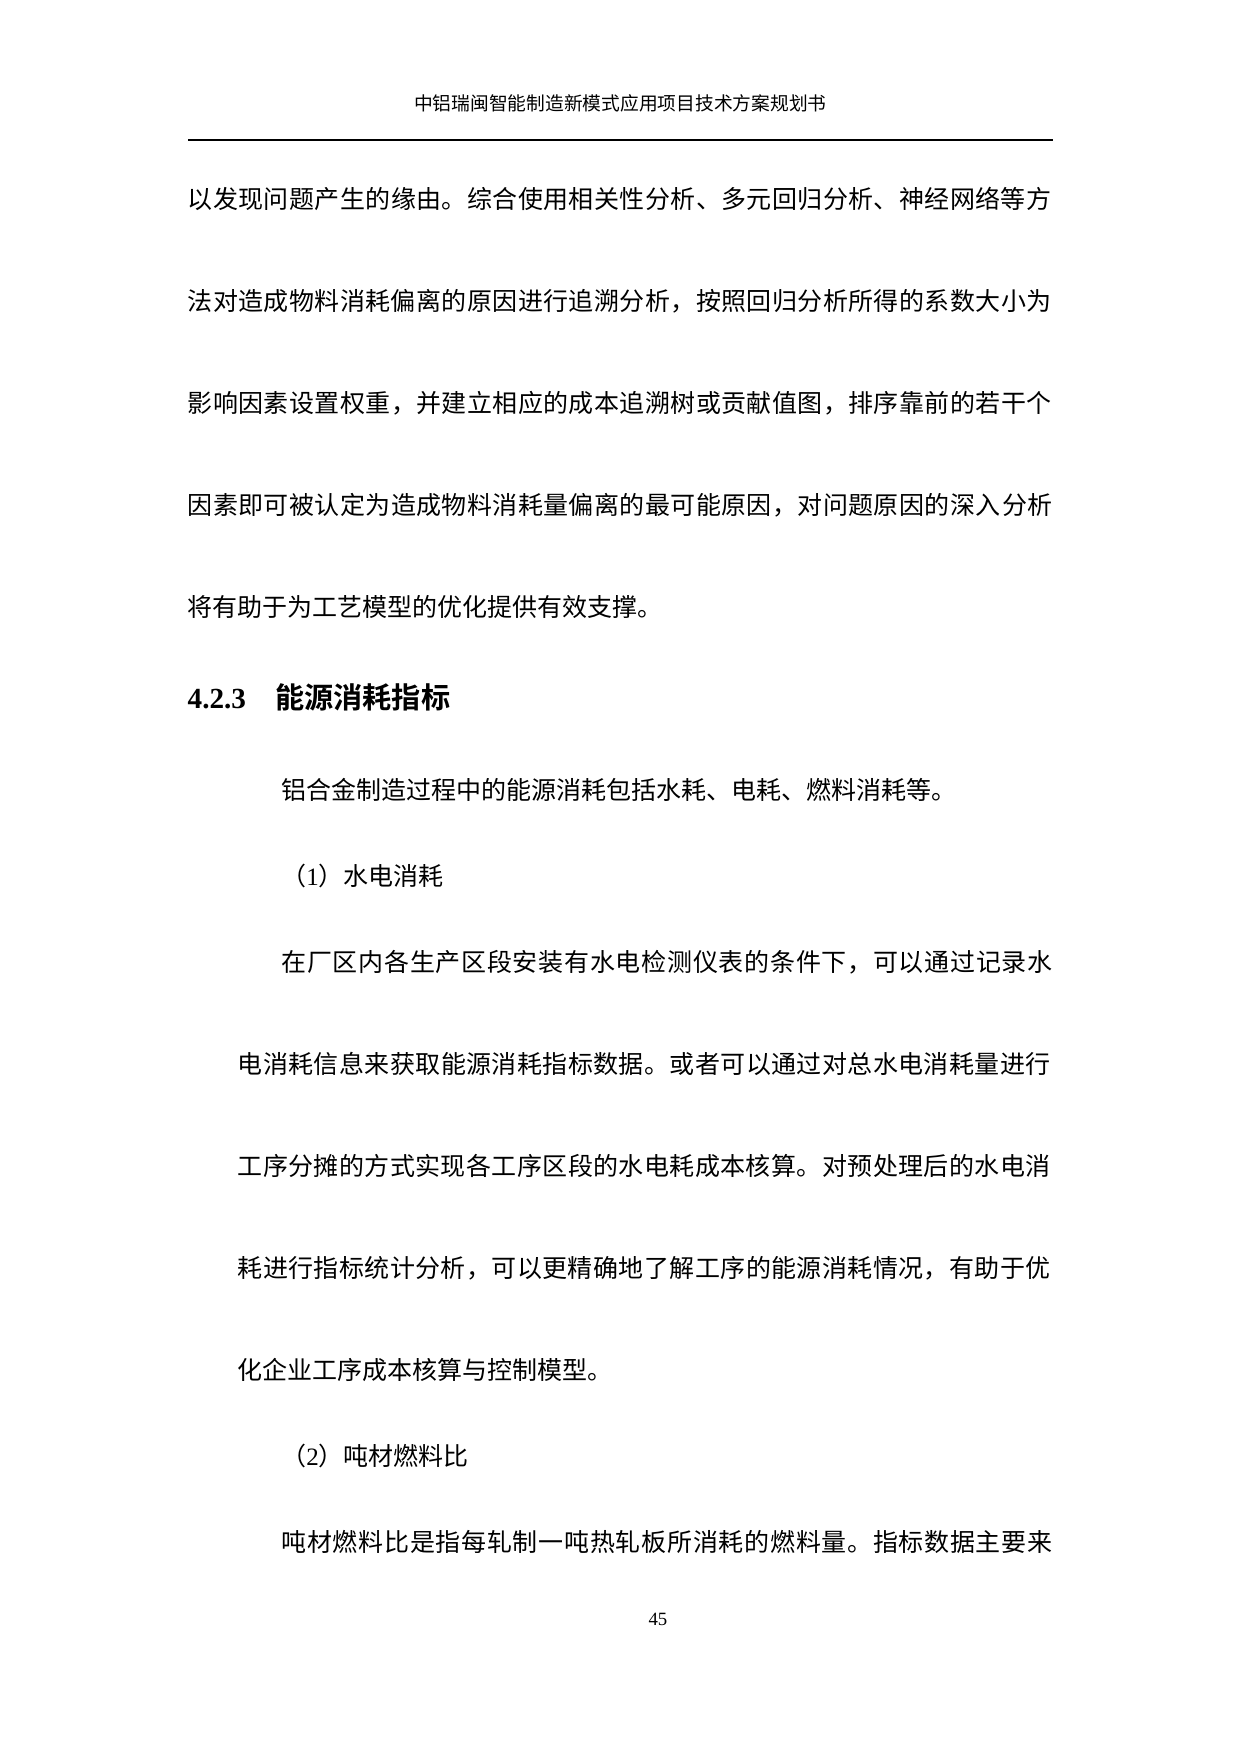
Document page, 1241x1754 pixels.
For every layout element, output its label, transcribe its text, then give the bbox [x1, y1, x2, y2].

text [237, 1506, 1053, 1574]
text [187, 164, 1053, 639]
text 铝合金制造过程中的能源消耗包括水耗、电耗、燃料消耗等。 [237, 755, 1053, 823]
text 在厂区内各生产区段安装有水电检测仪表的条件下，可以通过记录水电消耗信息来获取能源消耗指标数据。或者可以通过对总水电消耗量进行工序分摊的方式实现各工序区段的水电耗成本核算。对预处理后的水电消耗进行指标统计分析，可以更精确地了解工序的能源消耗情况，有助于优化企业工序成本核算与控制模型。 [237, 927, 1053, 1402]
text （1）水电消耗 [237, 841, 1053, 909]
text （2）吨材燃料比 [237, 1420, 1053, 1488]
subtitle 能源消耗指标 [187, 674, 1053, 717]
